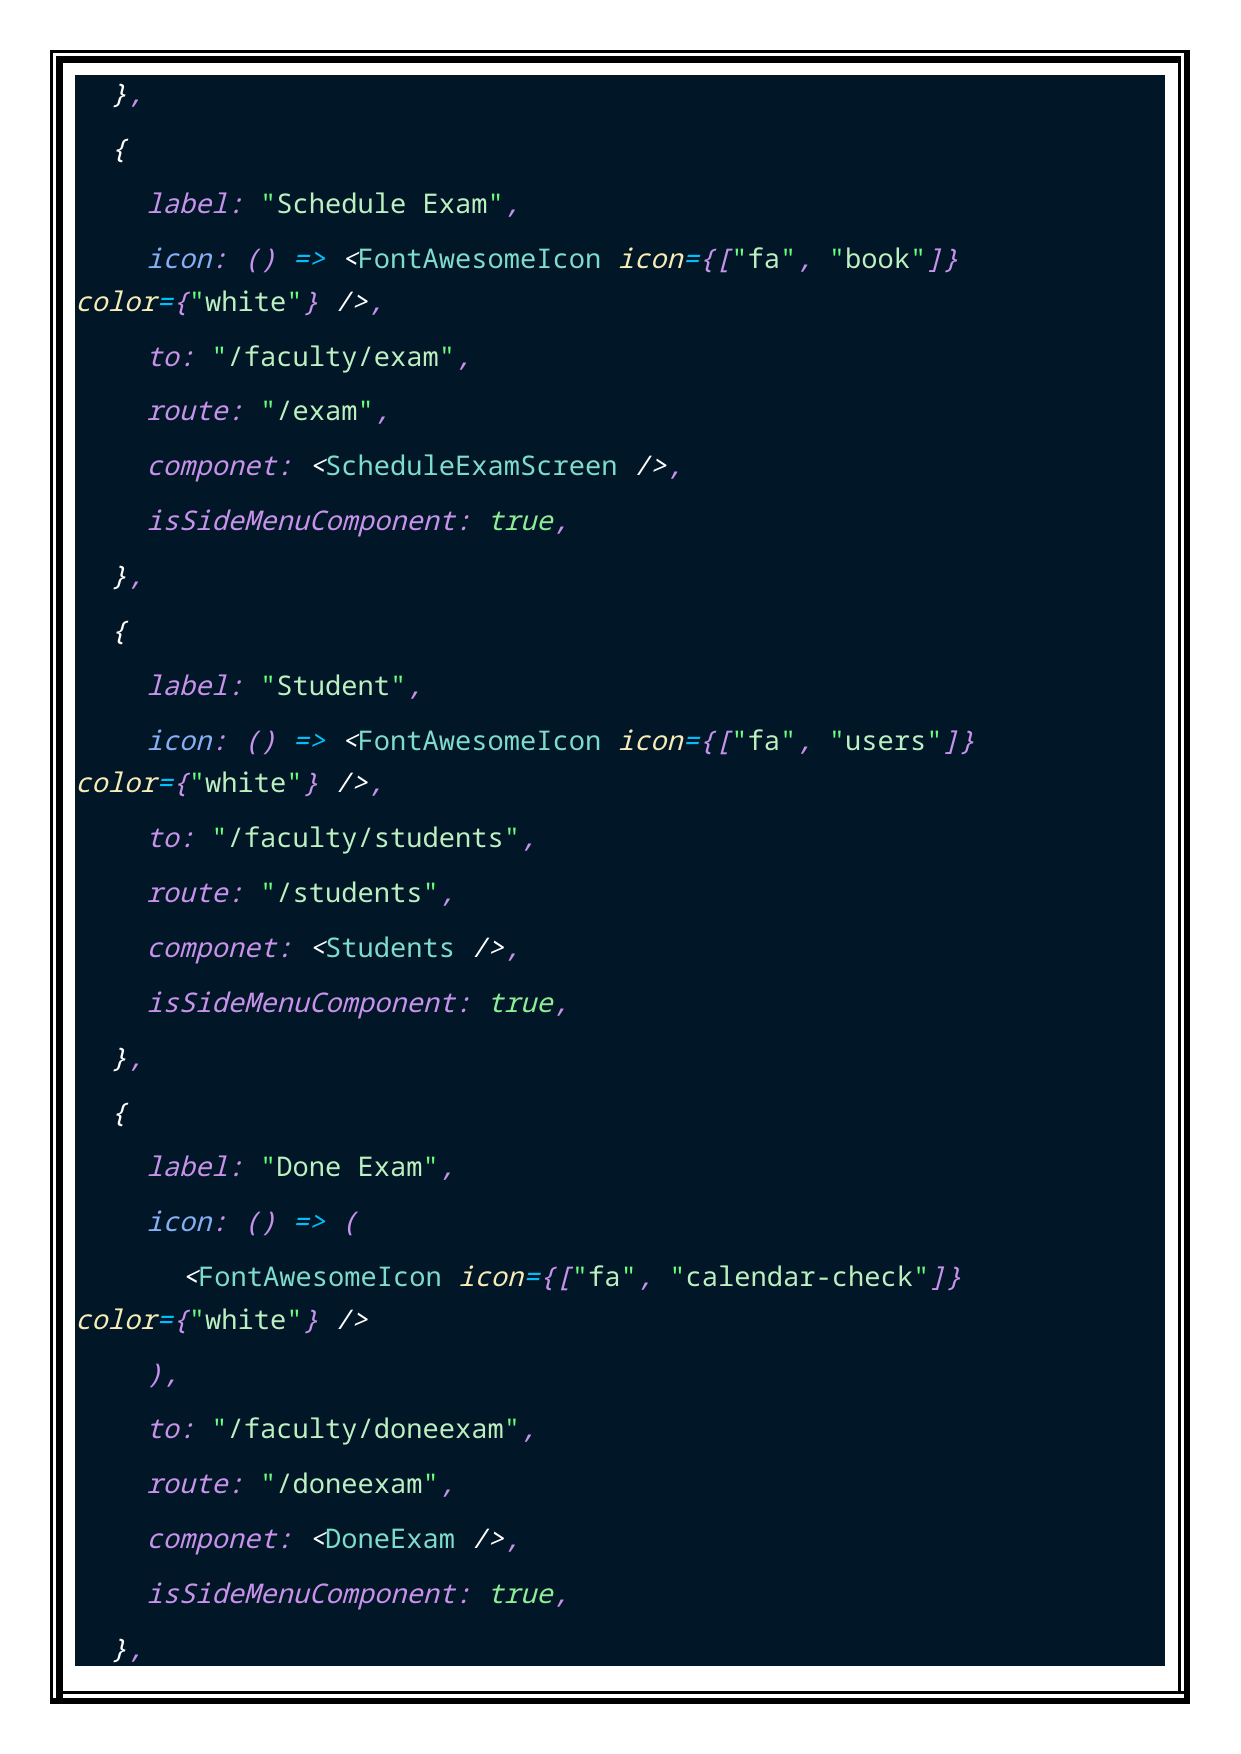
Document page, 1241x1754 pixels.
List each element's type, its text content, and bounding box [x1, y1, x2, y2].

text isSideMenuComponent: true, [75, 502, 1165, 538]
text { [75, 611, 1165, 648]
text ), [75, 1355, 1165, 1392]
text label: "Done Exam", [75, 1148, 1165, 1185]
text route: "/exam", [75, 392, 1165, 429]
text }, [75, 75, 1165, 112]
text label: "Student", [75, 666, 1165, 703]
text }, [75, 1038, 1165, 1075]
text <FontAwesomeIcon icon={["fa", "calendar-check"]} color={"white"} /> [75, 1258, 1165, 1337]
text }, [75, 1629, 1165, 1666]
text icon: () => <FontAwesomeIcon icon={["fa", "users"]} color={"white"} />, [75, 721, 1165, 801]
text to: "/faculty/doneexam", [75, 1410, 1165, 1447]
text { [75, 130, 1165, 167]
text route: "/doneexam", [75, 1465, 1165, 1502]
text label: "Schedule Exam", [75, 185, 1165, 222]
text { [75, 1093, 1165, 1130]
text icon: () => <FontAwesomeIcon icon={["fa", "book"]} color={"white"} />, [75, 240, 1165, 319]
text isSideMenuComponent: true, [75, 983, 1165, 1020]
text }, [75, 557, 1165, 593]
text icon: () => ( [75, 1203, 1165, 1240]
text to: "/faculty/students", [75, 818, 1165, 855]
text componet: <DoneExam />, [75, 1520, 1165, 1557]
text to: "/faculty/exam", [75, 337, 1165, 374]
text route: "/students", [75, 873, 1165, 910]
text componet: <Students />, [75, 928, 1165, 965]
text componet: <ScheduleExamScreen />, [75, 447, 1165, 484]
text isSideMenuComponent: true, [75, 1574, 1165, 1611]
